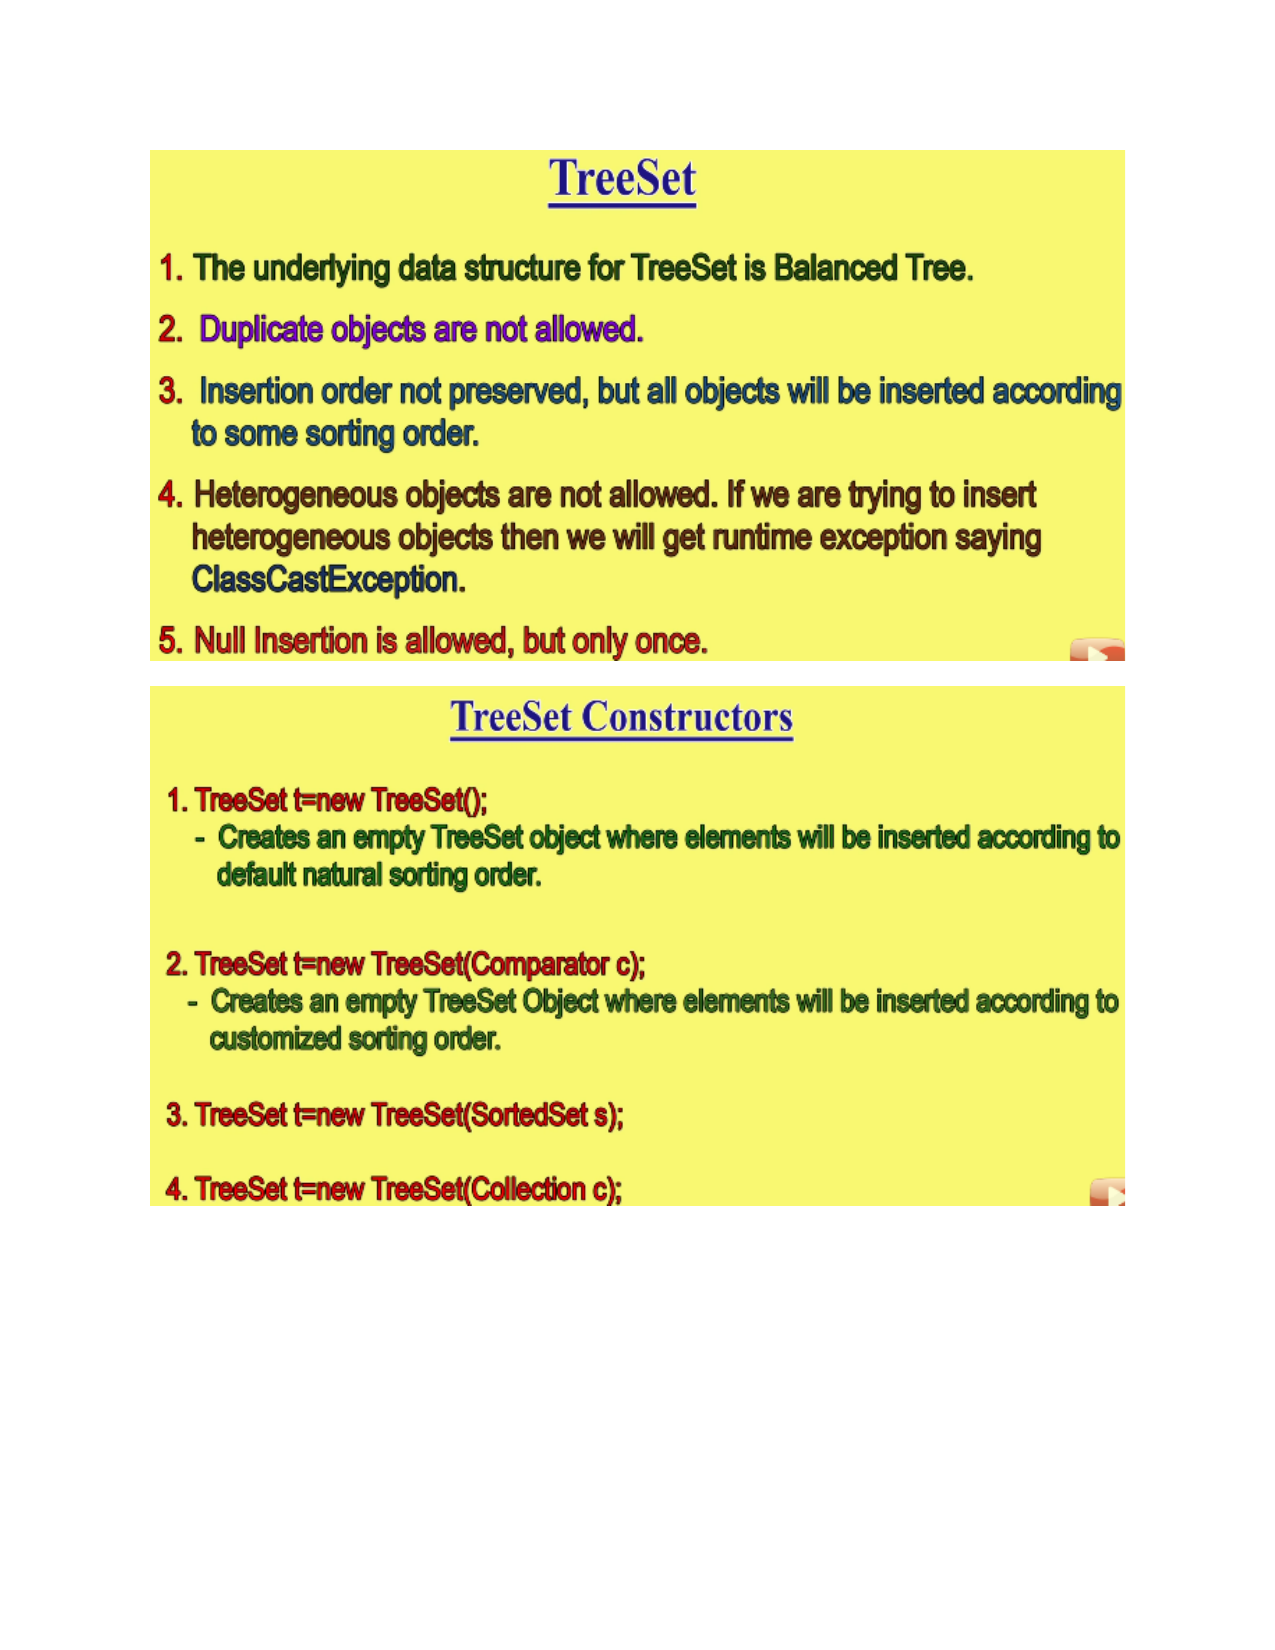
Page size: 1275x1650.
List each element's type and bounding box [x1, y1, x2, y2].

picture [150, 686, 1125, 1206]
picture [150, 150, 1125, 661]
